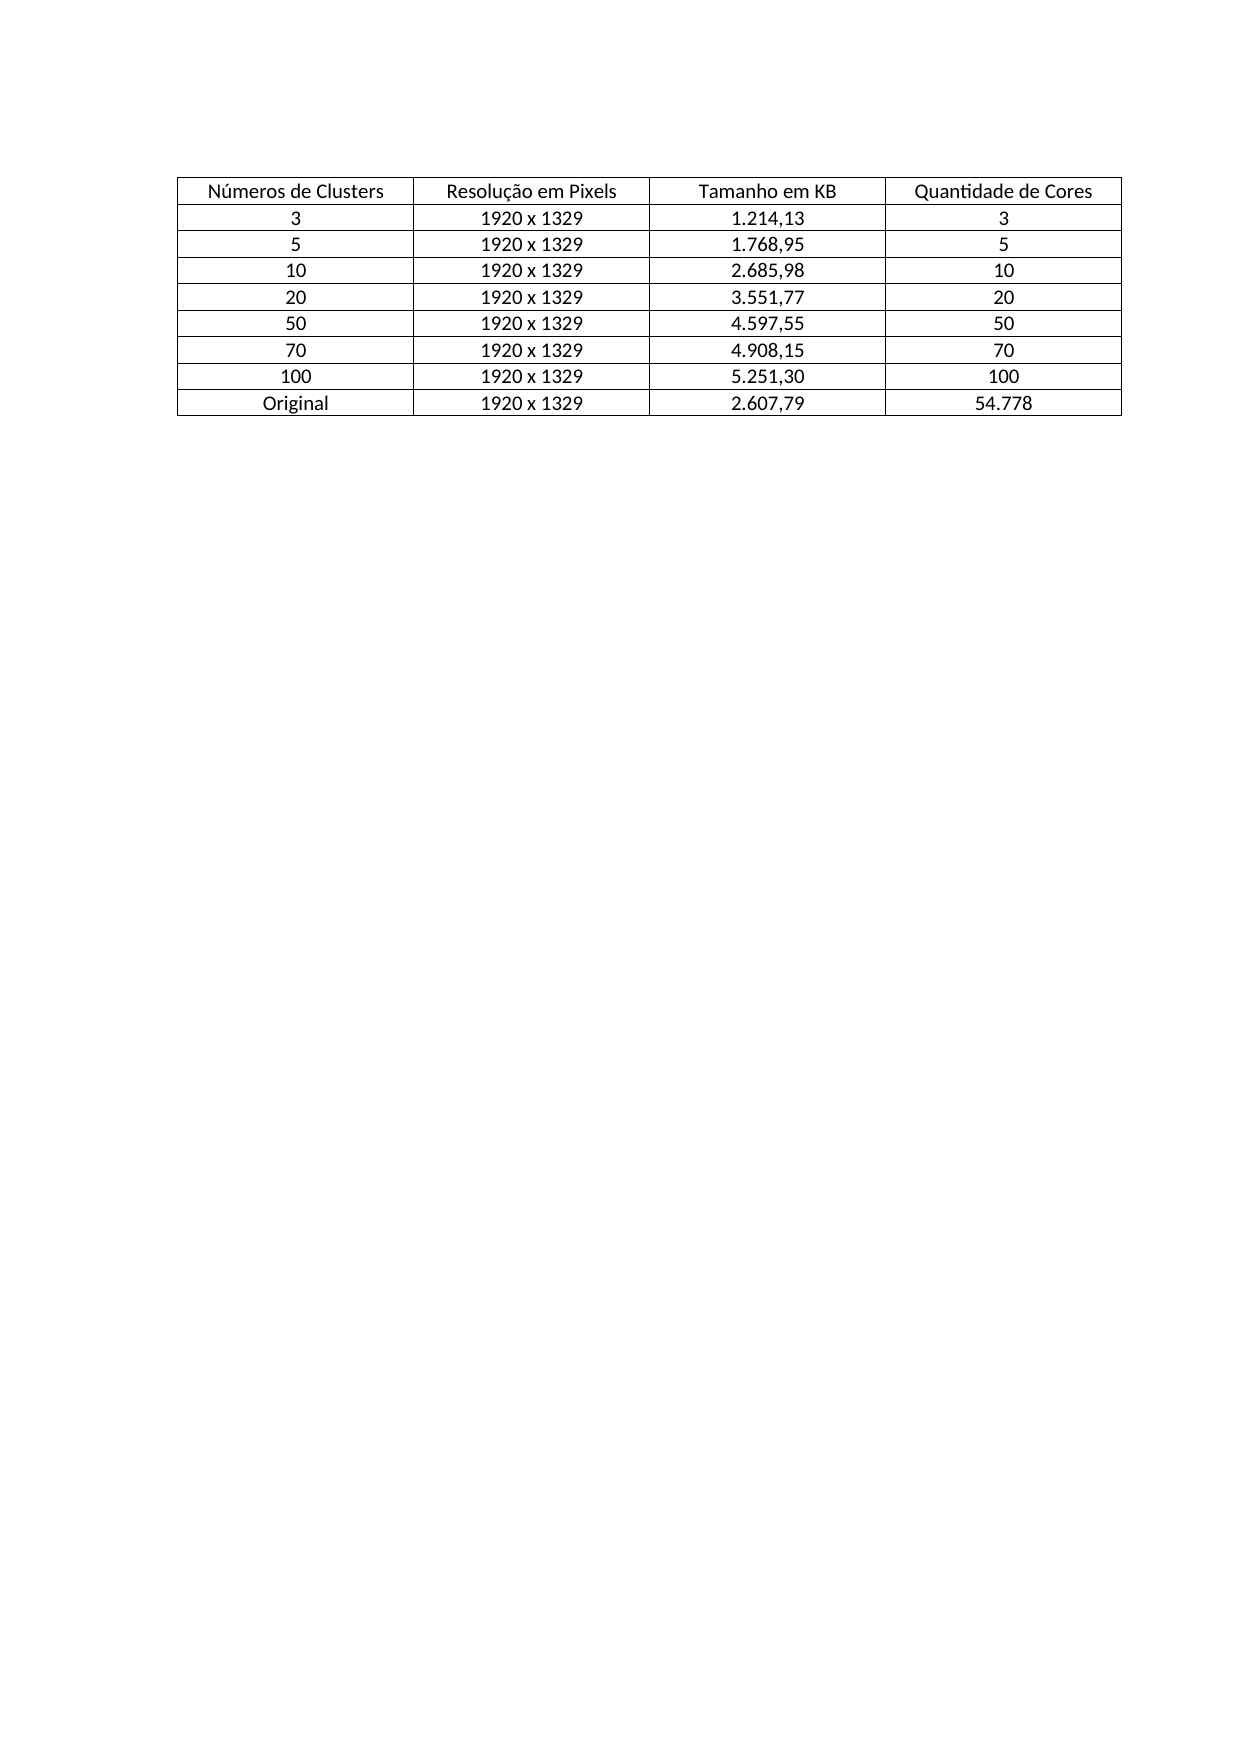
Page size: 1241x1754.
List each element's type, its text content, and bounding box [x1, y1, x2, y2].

table_cell 1920 x 1329 [414, 205, 649, 230]
table_cell 50 [886, 311, 1121, 336]
table_cell 5 [886, 231, 1121, 257]
table_cell 4.908,15 [650, 337, 885, 362]
table_cell 1920 x 1329 [414, 390, 649, 415]
table_cell 3 [178, 205, 413, 230]
table_cell 1.214,13 [650, 205, 885, 230]
table_cell 3.551,77 [650, 284, 885, 309]
table_cell 1920 x 1329 [414, 284, 649, 309]
table_cell 1920 x 1329 [414, 231, 649, 257]
table_cell 1920 x 1329 [414, 258, 649, 283]
table_cell 100 [886, 364, 1121, 389]
table_cell 100 [178, 364, 413, 389]
table_cell Original [178, 390, 413, 415]
table_cell 2.685,98 [650, 258, 885, 283]
table_cell 20 [178, 284, 413, 309]
table_cell 10 [886, 258, 1121, 283]
table_cell 3 [886, 205, 1121, 230]
table_cell 20 [886, 284, 1121, 309]
table_cell 10 [178, 258, 413, 283]
table_header Resolução em Pixels [414, 178, 649, 204]
table_cell 70 [178, 337, 413, 362]
table_cell 54.778 [886, 390, 1121, 415]
table_header Tamanho em KB [650, 178, 885, 204]
table_header Quantidade de Cores [886, 178, 1121, 204]
table_cell 50 [178, 311, 413, 336]
table_cell 4.597,55 [650, 311, 885, 336]
table_cell 1.768,95 [650, 231, 885, 257]
table_cell 1920 x 1329 [414, 311, 649, 336]
table_cell 5 [178, 231, 413, 257]
table_header Números de Clusters [178, 178, 413, 204]
table_cell 1920 x 1329 [414, 337, 649, 362]
table_cell 1920 x 1329 [414, 364, 649, 389]
table_cell 5.251,30 [650, 364, 885, 389]
table_cell 2.607,79 [650, 390, 885, 415]
table_cell 70 [886, 337, 1121, 362]
